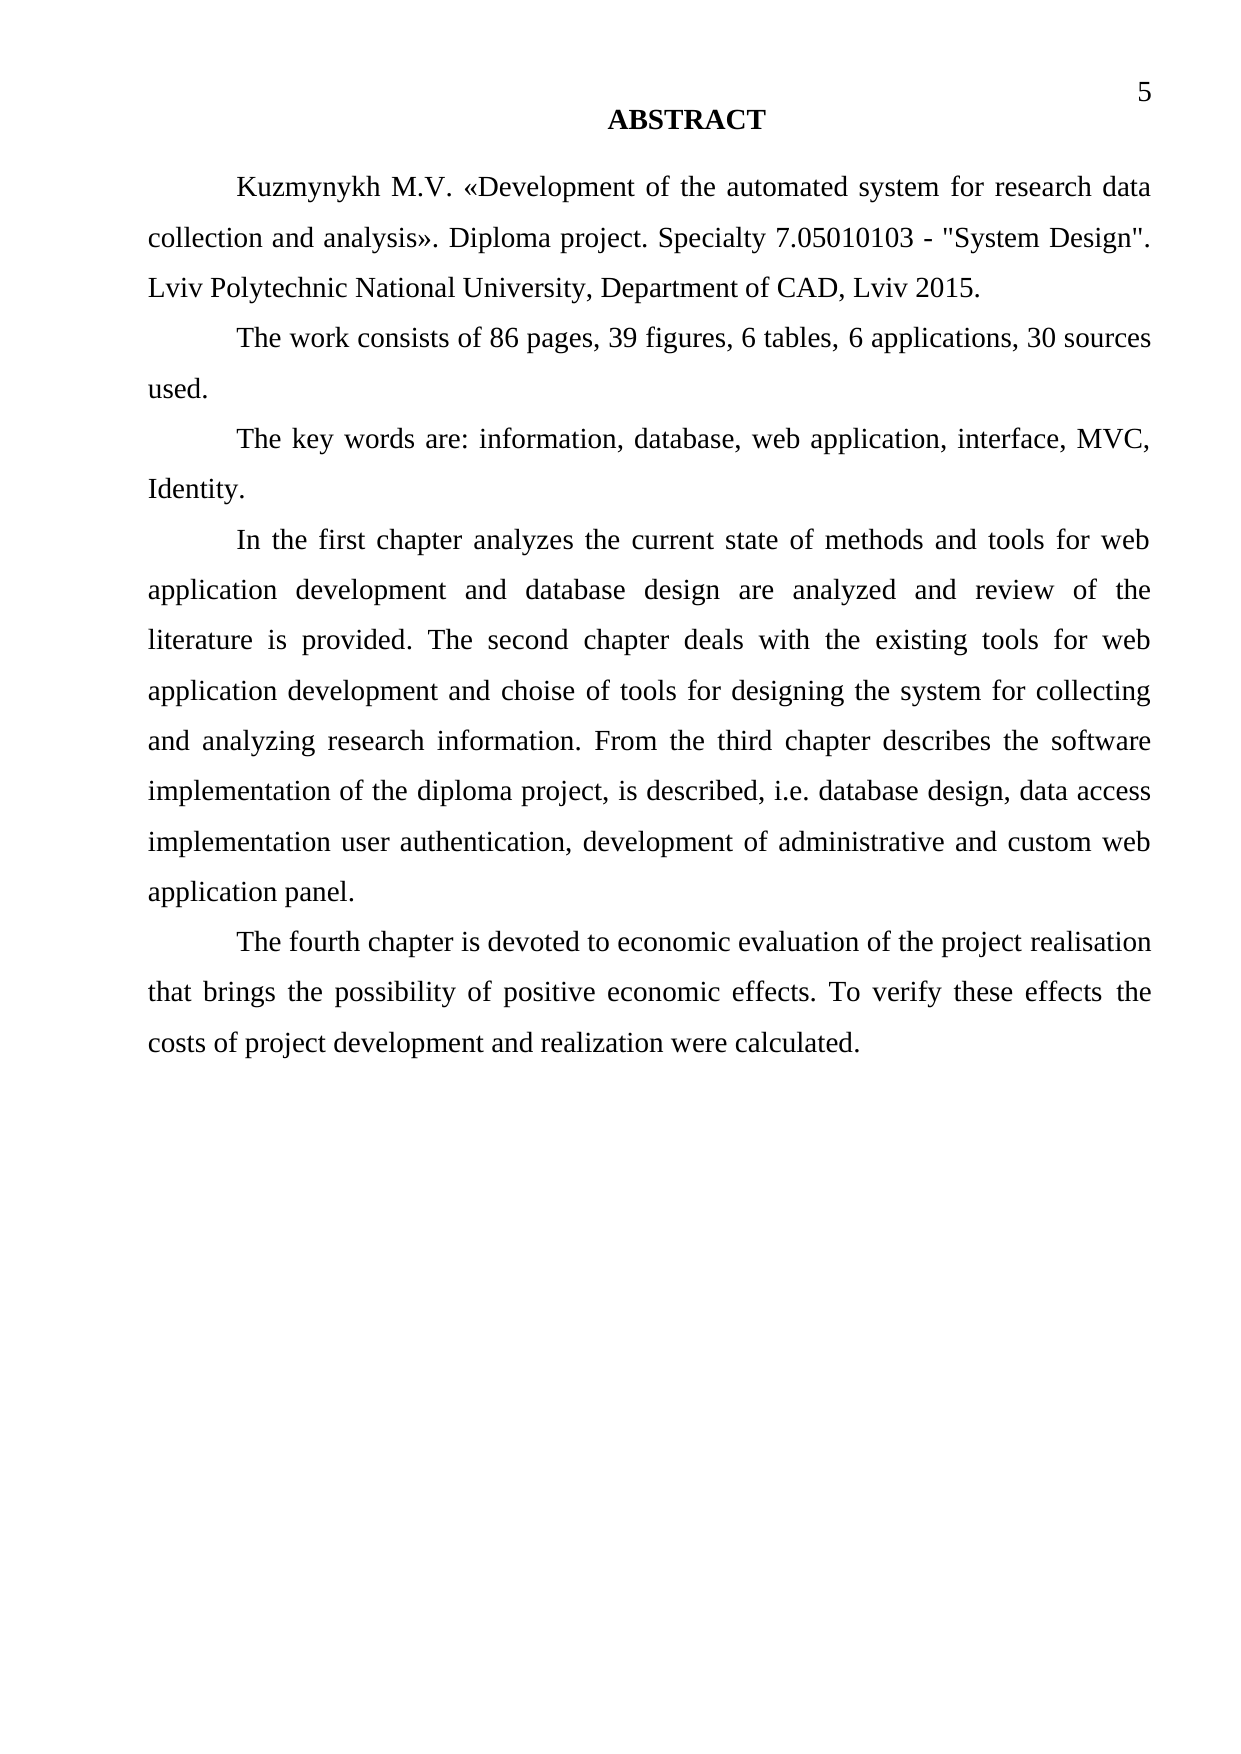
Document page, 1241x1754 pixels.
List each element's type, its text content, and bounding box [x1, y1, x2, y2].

text The fourth chapter is devoted to economic evaluation of the project realisation that brings the possibility of positive economic effects. To verify these effects the costs of project development and realization were calculated. [148, 924, 1152, 1058]
text Kuzmynykh M.V. «Development of the automated system for research data collection and analysis». Diploma project. Specialty 7.05010103 - "System Design". Lviv Polytechnic National University, Department of CAD, Lviv 2015. [148, 169, 1152, 304]
text The key words are: information, database, web application, interface, MVC, Identity. [148, 421, 1152, 505]
text The work consists of 86 pages, 39 figures, 6 tables, 6 applications, 30 sources used. [148, 321, 1152, 404]
text In the first chapter analyzes the current state of methods and tools for web application development and database design are analyzed and review of the literature is provided. The second chapter deals with the existing tools for web application development and choise of tools for designing the system for collecting and analyzing research information. From the third chapter describes the software implementation of the diploma project, is described, i.e. database design, data access implementation user authentication, development of administrative and custom web application panel. [148, 522, 1152, 907]
text ABSTRACT [148, 102, 1152, 136]
